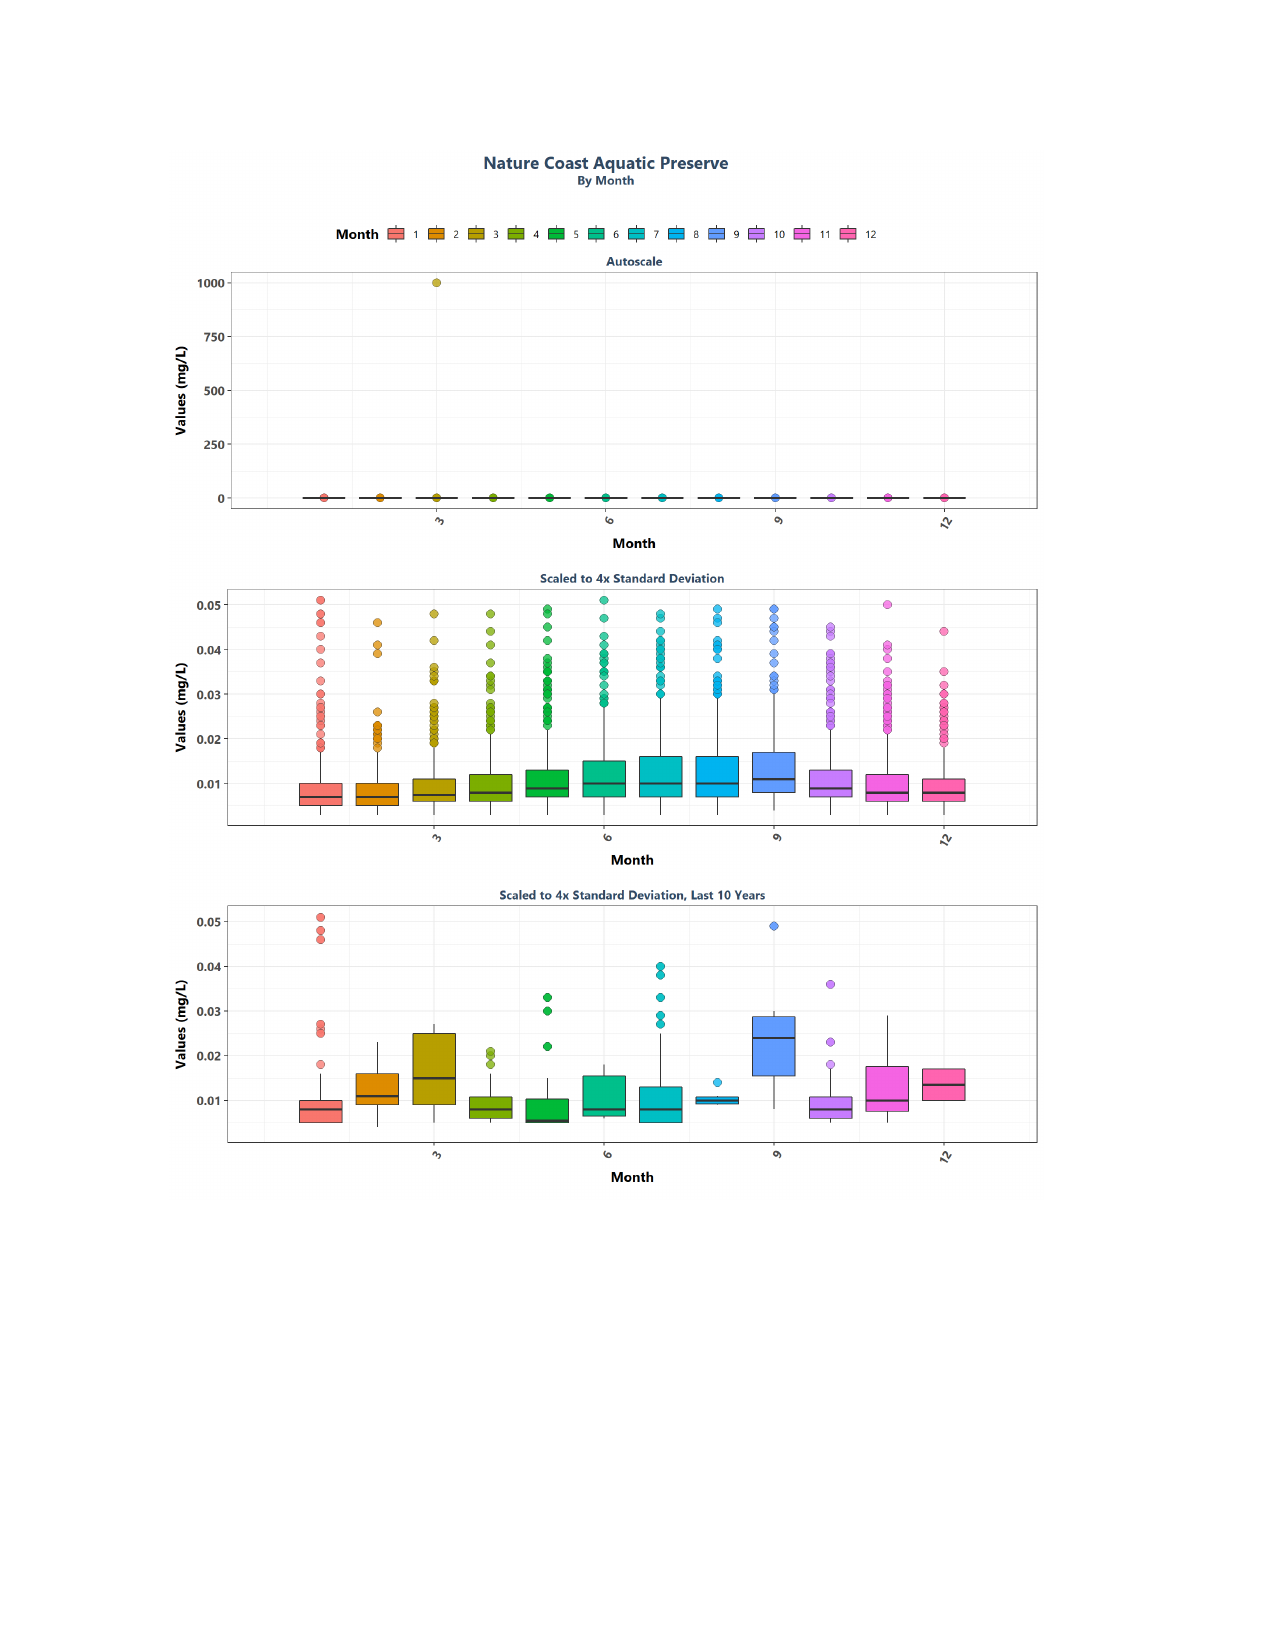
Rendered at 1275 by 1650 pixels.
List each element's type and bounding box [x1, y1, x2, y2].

picture [168, 150, 1044, 1200]
